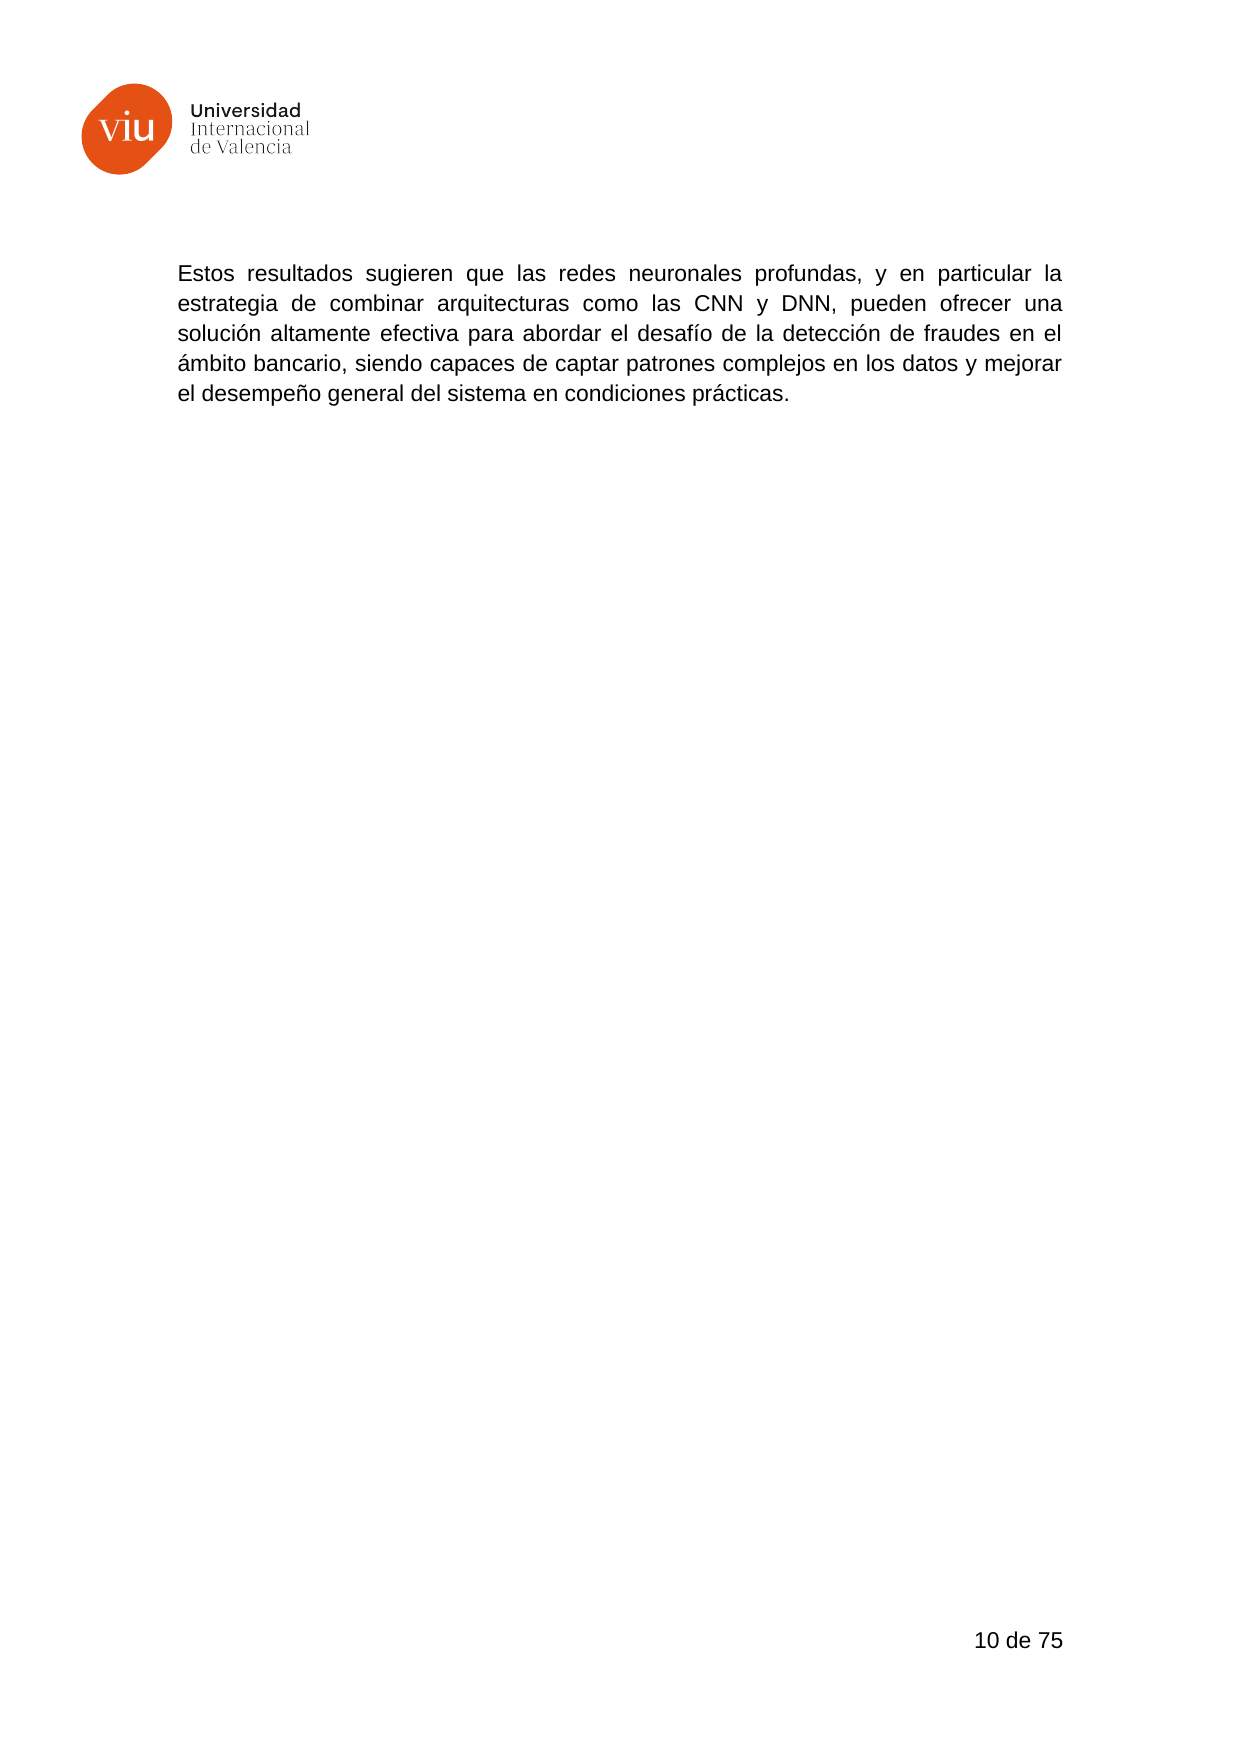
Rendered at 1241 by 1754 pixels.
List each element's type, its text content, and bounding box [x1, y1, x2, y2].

text Estos resultados sugieren que las redes neuronales profundas, y en particular la estrategia de combinar arquitecturas como las CNN y DNN, pueden ofrecer una solución altamente efectiva para abordar el desafío de la detección de fraudes en el ámbito bancario, siendo capaces de captar patrones complejos en los datos y mejorar el desempeño general del sistema en condiciones prácticas. [177, 259, 1063, 407]
picture [60, 62, 330, 197]
